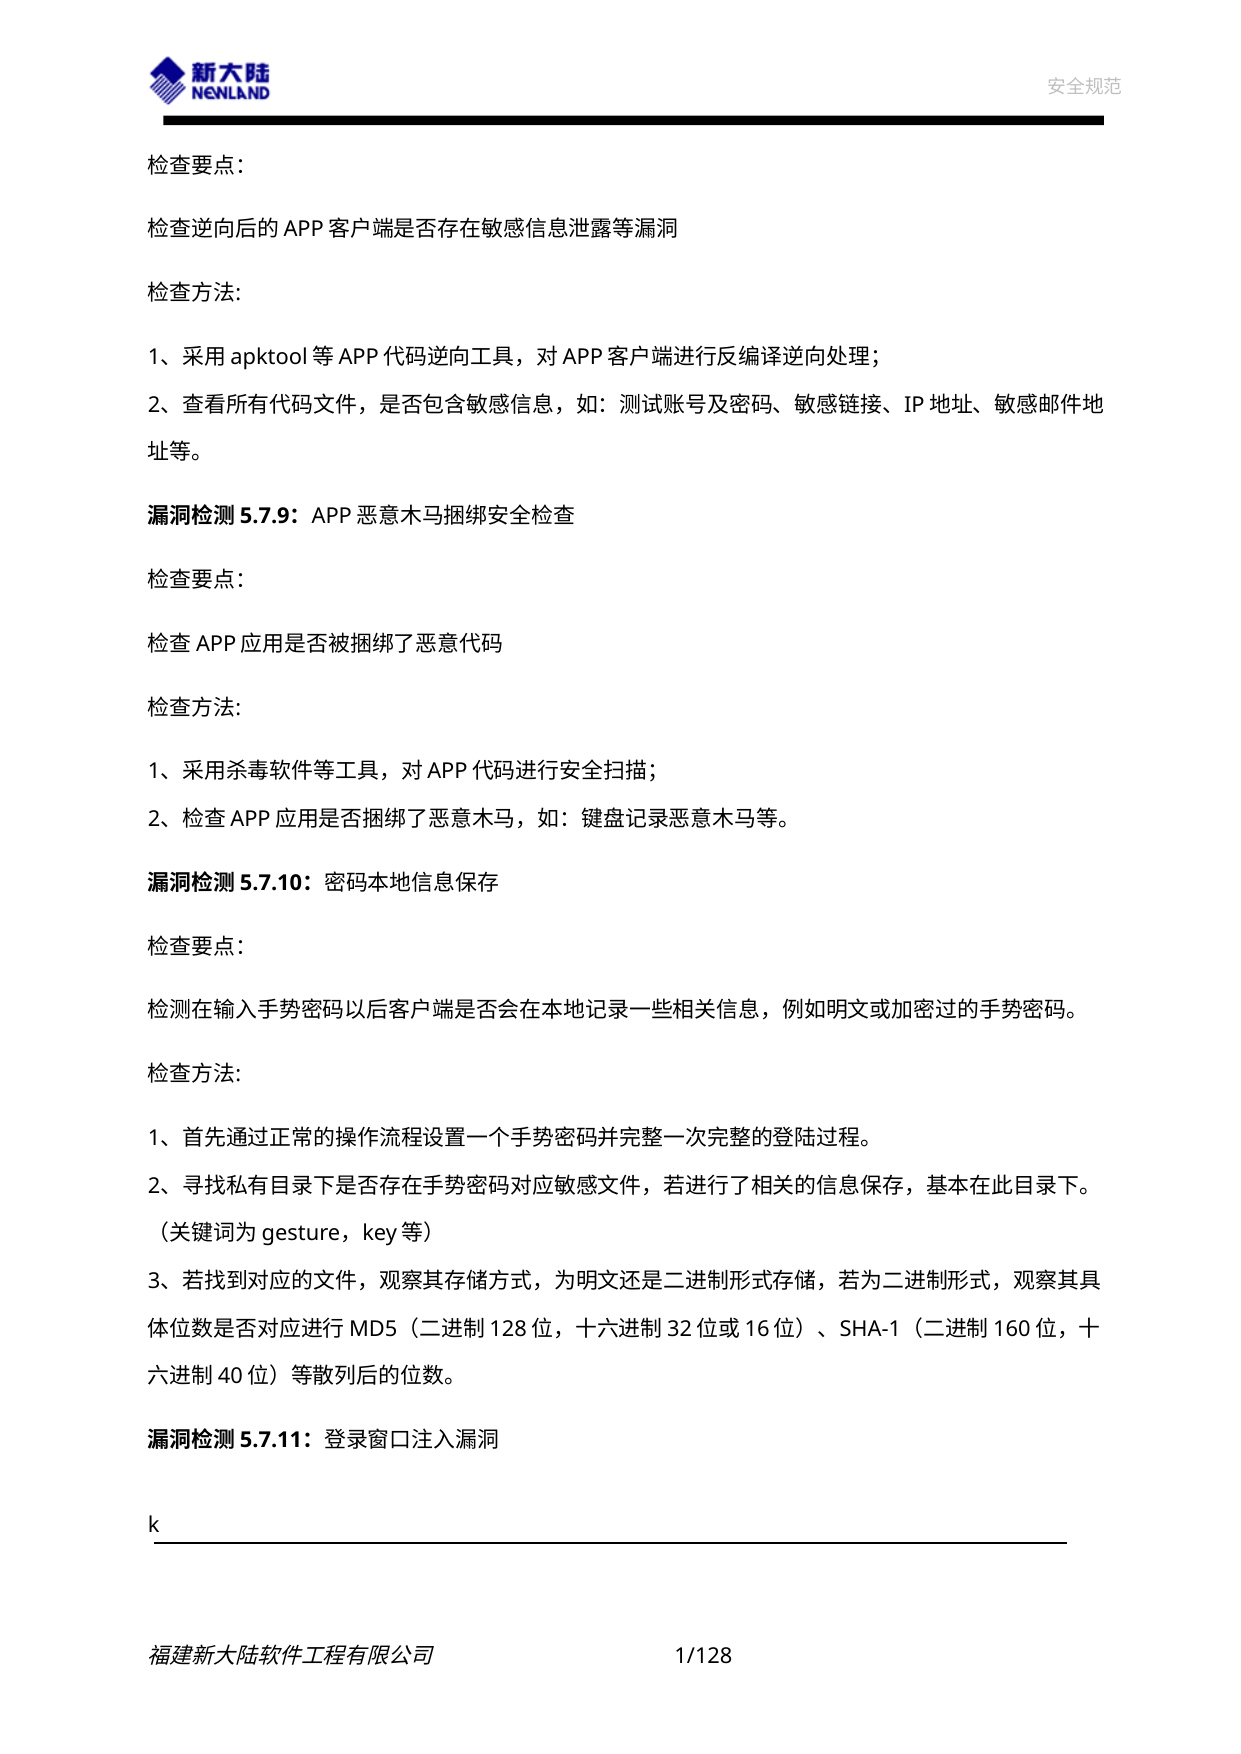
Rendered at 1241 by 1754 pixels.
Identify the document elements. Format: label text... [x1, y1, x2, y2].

text 检测在输入手势密码以后客户端是否会在本地记录一些相关信息，例如明文或加密过的手势密码。 [148, 992, 1122, 1024]
text 漏洞检测5.7.9：APP恶意木马捆绑安全检查 [148, 498, 1122, 530]
text 检查APP应用是否被捆绑了恶意代码 [148, 626, 1122, 657]
text 检查逆向后的APP客户端是否存在敏感信息泄露等漏洞 [148, 211, 1122, 243]
text 漏洞检测5.7.11：登录窗口注入漏洞 [148, 1422, 1122, 1454]
text 检查方法: [148, 275, 1122, 307]
text 1、首先通过正常的操作流程设置一个手势密码并完整一次完整的登陆过程。 2、寻找私有目录下是否存在手势密码对应敏感文件，若进行了相关的信息保存，基本在此目录下。（关键词为gesture，key等） 3、若找到对应的文件，观察其存储方式，为明文还是二进制形式存储，若为二进制形式，观察其具体位数是否对应进行MD5（二进制128位，十六进制32位或16位）、SHA-1（二进制160位，十六进制40位）等散列后的位数。 [148, 1120, 1122, 1390]
text 检查要点： [148, 562, 1122, 594]
text 1、采用杀毒软件等工具，对APP代码进行安全扫描； 2、检查APP应用是否捆绑了恶意木马，如：键盘记录恶意木马等。 [148, 753, 1122, 833]
text 1、采用apktool等APP代码逆向工具，对APP客户端进行反编译逆向处理； 2、查看所有代码文件，是否包含敏感信息，如：测试账号及密码、敏感链接、IP地址、敏感邮件地址等。 [148, 339, 1122, 466]
text 漏洞检测5.7.10：密码本地信息保存 [148, 865, 1122, 897]
text 检查方法: [148, 689, 1122, 721]
text 检查要点： [148, 148, 1122, 179]
text 检查要点： [148, 929, 1122, 960]
text 检查方法: [148, 1056, 1122, 1088]
picture [147, 55, 273, 107]
